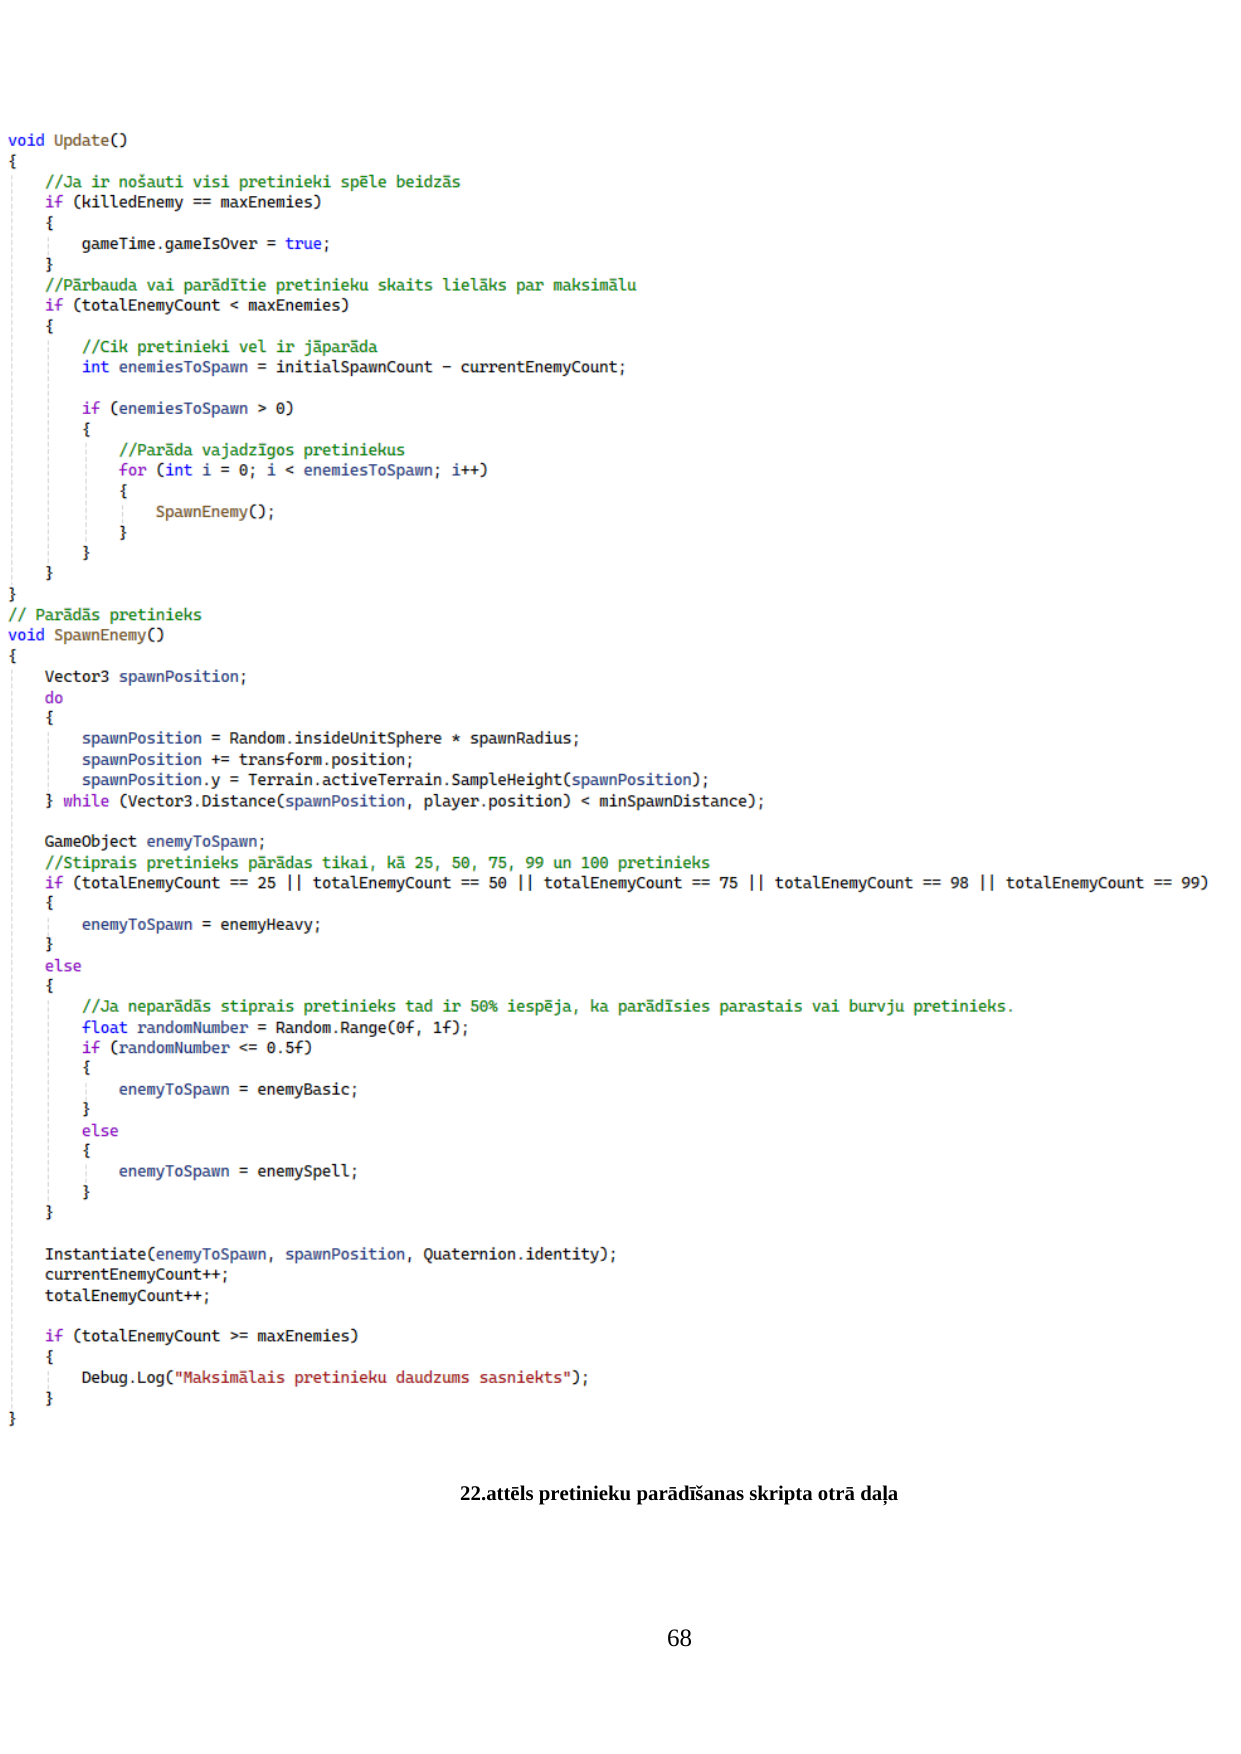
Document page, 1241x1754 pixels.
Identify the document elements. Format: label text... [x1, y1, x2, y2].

text 22.attēls pretinieku parādīšanas skripta otrā daļa [148, 1481, 1122, 1505]
picture [0, 117, 1241, 1451]
